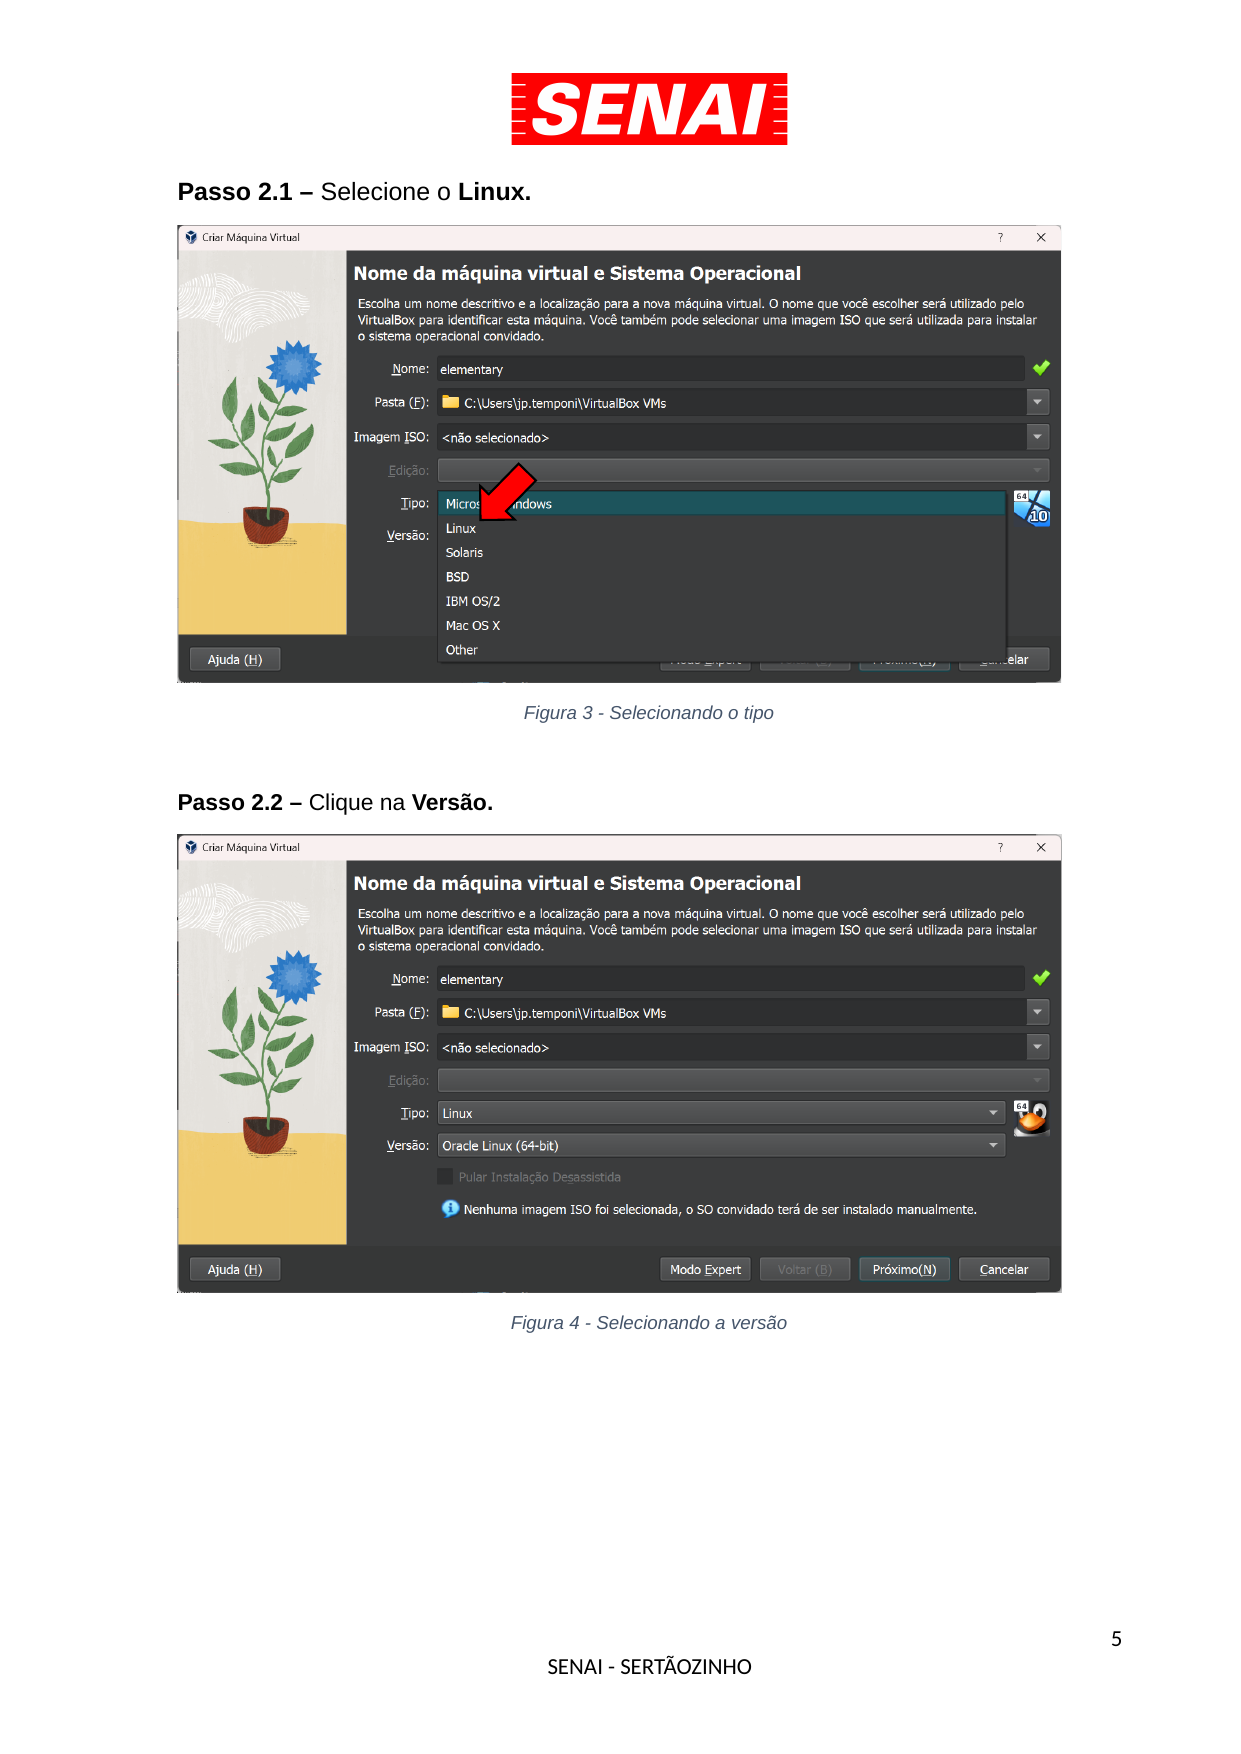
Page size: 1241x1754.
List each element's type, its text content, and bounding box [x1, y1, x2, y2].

text Passo 2.2 – Clique na Versão. [177, 789, 1122, 816]
picture [177, 225, 1062, 683]
text Figura 4 - Selecionando a versão [177, 1312, 1122, 1333]
text Passo 2.1 – Selecione o Linux. [177, 177, 1122, 206]
picture [177, 834, 1062, 1293]
text Figura 3 - Selecionando o tipo [177, 702, 1122, 723]
picture [511, 73, 788, 145]
